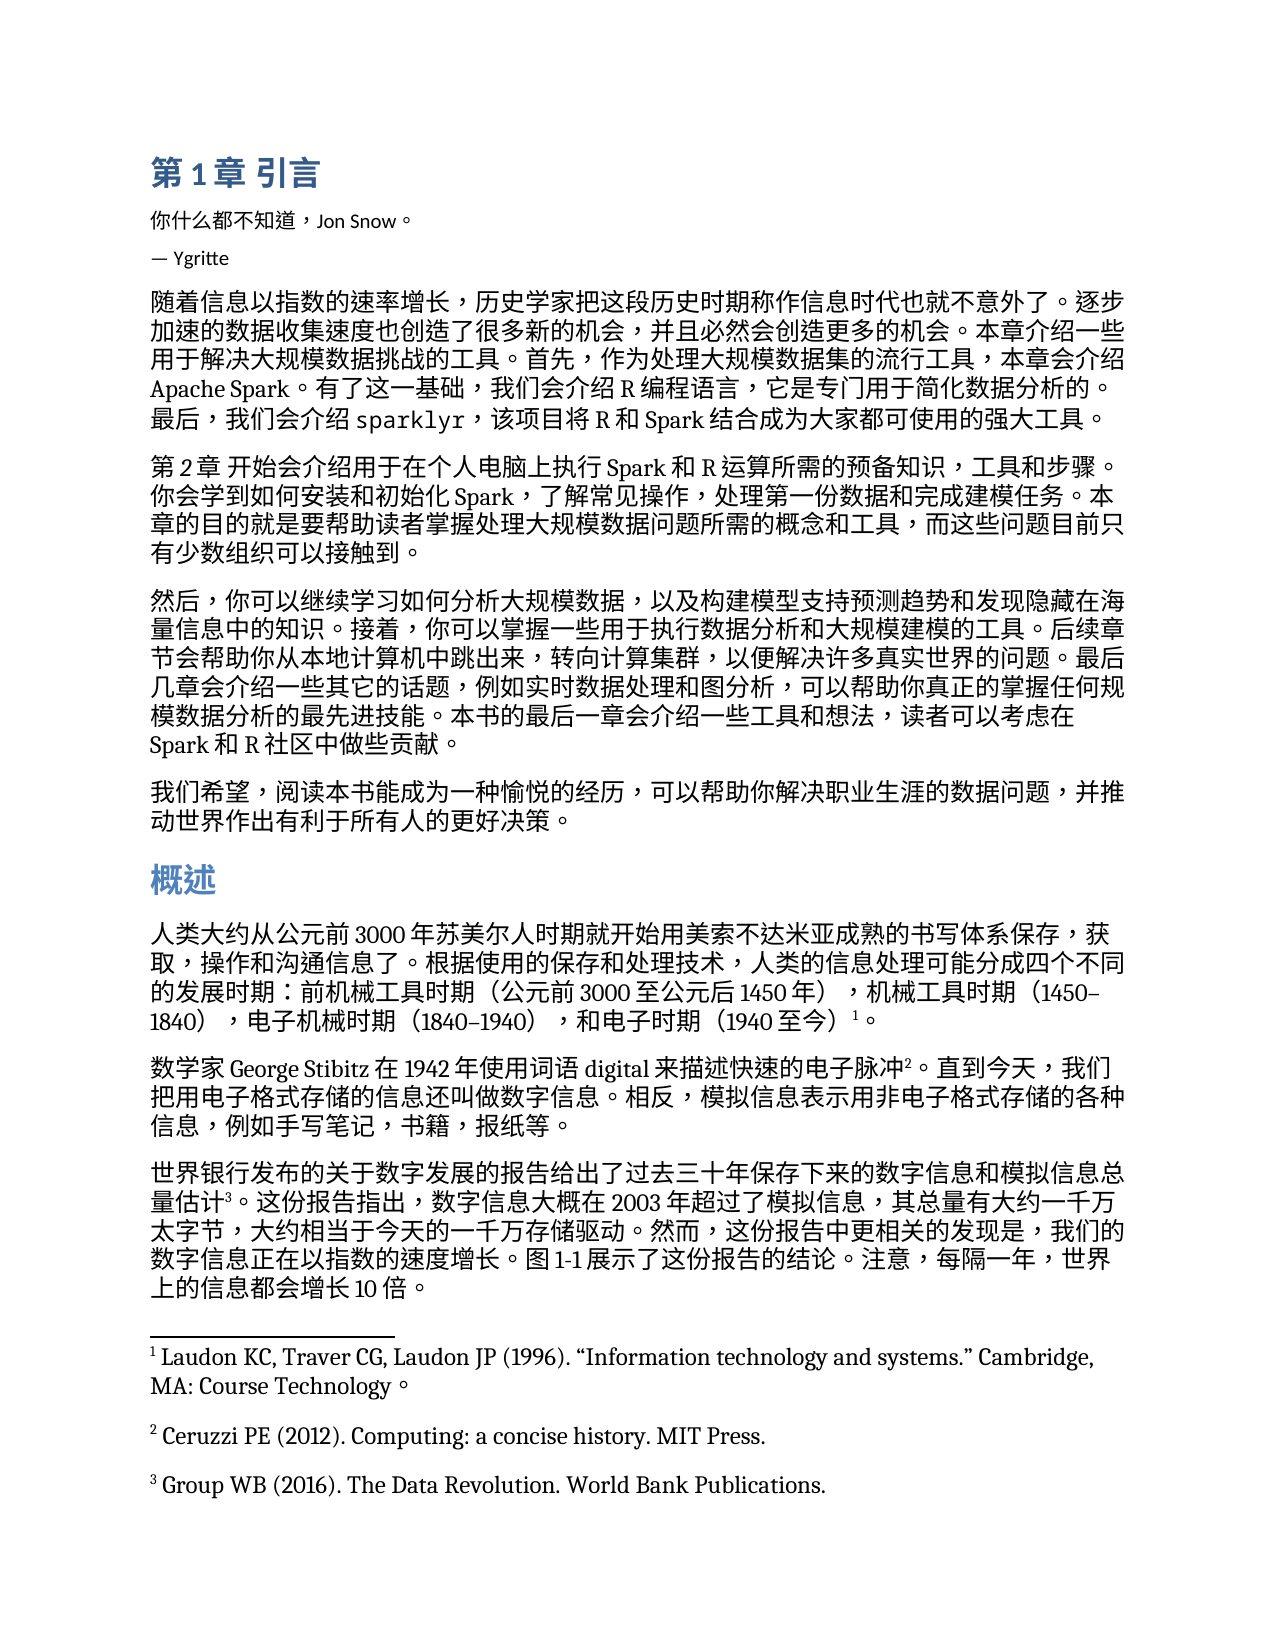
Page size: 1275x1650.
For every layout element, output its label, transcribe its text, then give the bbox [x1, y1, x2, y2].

text 然后，你可以继续学习如何分析大规模数据，以及构建模型支持预测趋势和发现隐藏在海量信息中的知识。接着，你可以掌握一些用于执行数据分析和大规模建模的工具。后续章节会帮助你从本地计算机中跳出来，转向计算集群，以便解决许多真实世界的问题。最后几章会介绍一些其它的话题，例如实时数据处理和图分析，可以帮助你真正的掌握任何规模数据分析的最先进技能。本书的最后一章会介绍一些工具和想法，读者可以考虑在Spark和R社区中做些贡献。 [150, 588, 1125, 760]
text 人类大约从公元前3000年苏美尔人时期就开始用美索不达米亚成熟的书写体系保存，获取，操作和沟通信息了。根据使用的保存和处理技术，人类的信息处理可能分成四个不同的发展时期：前机械工具时期（公元前3000至公元后1450年），机械工具时期（1450–1840），电子机械时期（1840–1940），和电子时期（1940至今）。 [150, 921, 1125, 1036]
text 数学家George Stibitz在1942年使用词语digital来描述快速的电子脉冲。直到今天，我们把用电子格式存储的信息还叫做数字信息。相反，模拟信息表示用非电子格式存储的各种信息，例如手写笔记，书籍，报纸等。 [150, 1055, 1125, 1141]
subtitle 第1章 引言 [150, 150, 1125, 195]
text 随着信息以指数的速率增长，历史学家把这段历史时期称作信息时代也就不意外了。逐步加速的数据收集速度也创造了很多新的机会，并且必然会创造更多的机会。本章介绍一些用于解决大规模数据挑战的工具。首先，作为处理大规模数据集的流行工具，本章会介绍Apache Spark。有了这一基础，我们会介绍R编程语言，它是专门用于简化数据分析的。最后，我们会介绍sparklyr，该项目将R和Spark结合成为大家都可使用的强大工具。 [150, 289, 1125, 435]
text — Ygritte [150, 245, 1125, 270]
text 世界银行发布的关于数字发展的报告给出了过去三十年保存下来的数字信息和模拟信息总量估计。这份报告指出，数字信息大概在2003年超过了模拟信息，其总量有大约一千万太字节，大约相当于今天的一千万存储驱动。然而，这份报告中更相关的发现是，我们的数字信息正在以指数的速度增长。图1-1展示了这份报告的结论。注意，每隔一年，世界上的信息都会增长10倍。 [150, 1160, 1125, 1304]
subtitle 概述 [150, 857, 1125, 903]
text 你什么都不知道，Jon Snow。 [150, 206, 1125, 234]
text 我们希望，阅读本书能成为一种愉悦的经历，可以帮助你解决职业生涯的数据问题，并推动世界作出有利于所有人的更好决策。 [150, 779, 1125, 836]
text 第2章 开始会介绍用于在个人电脑上执行Spark和R运算所需的预备知识，工具和步骤。你会学到如何安装和初始化Spark，了解常见操作，处理第一份数据和完成建模任务。本章的目的就是要帮助读者掌握处理大规模数据问题所需的概念和工具，而这些问题目前只有少数组织可以接触到。 [150, 454, 1125, 569]
